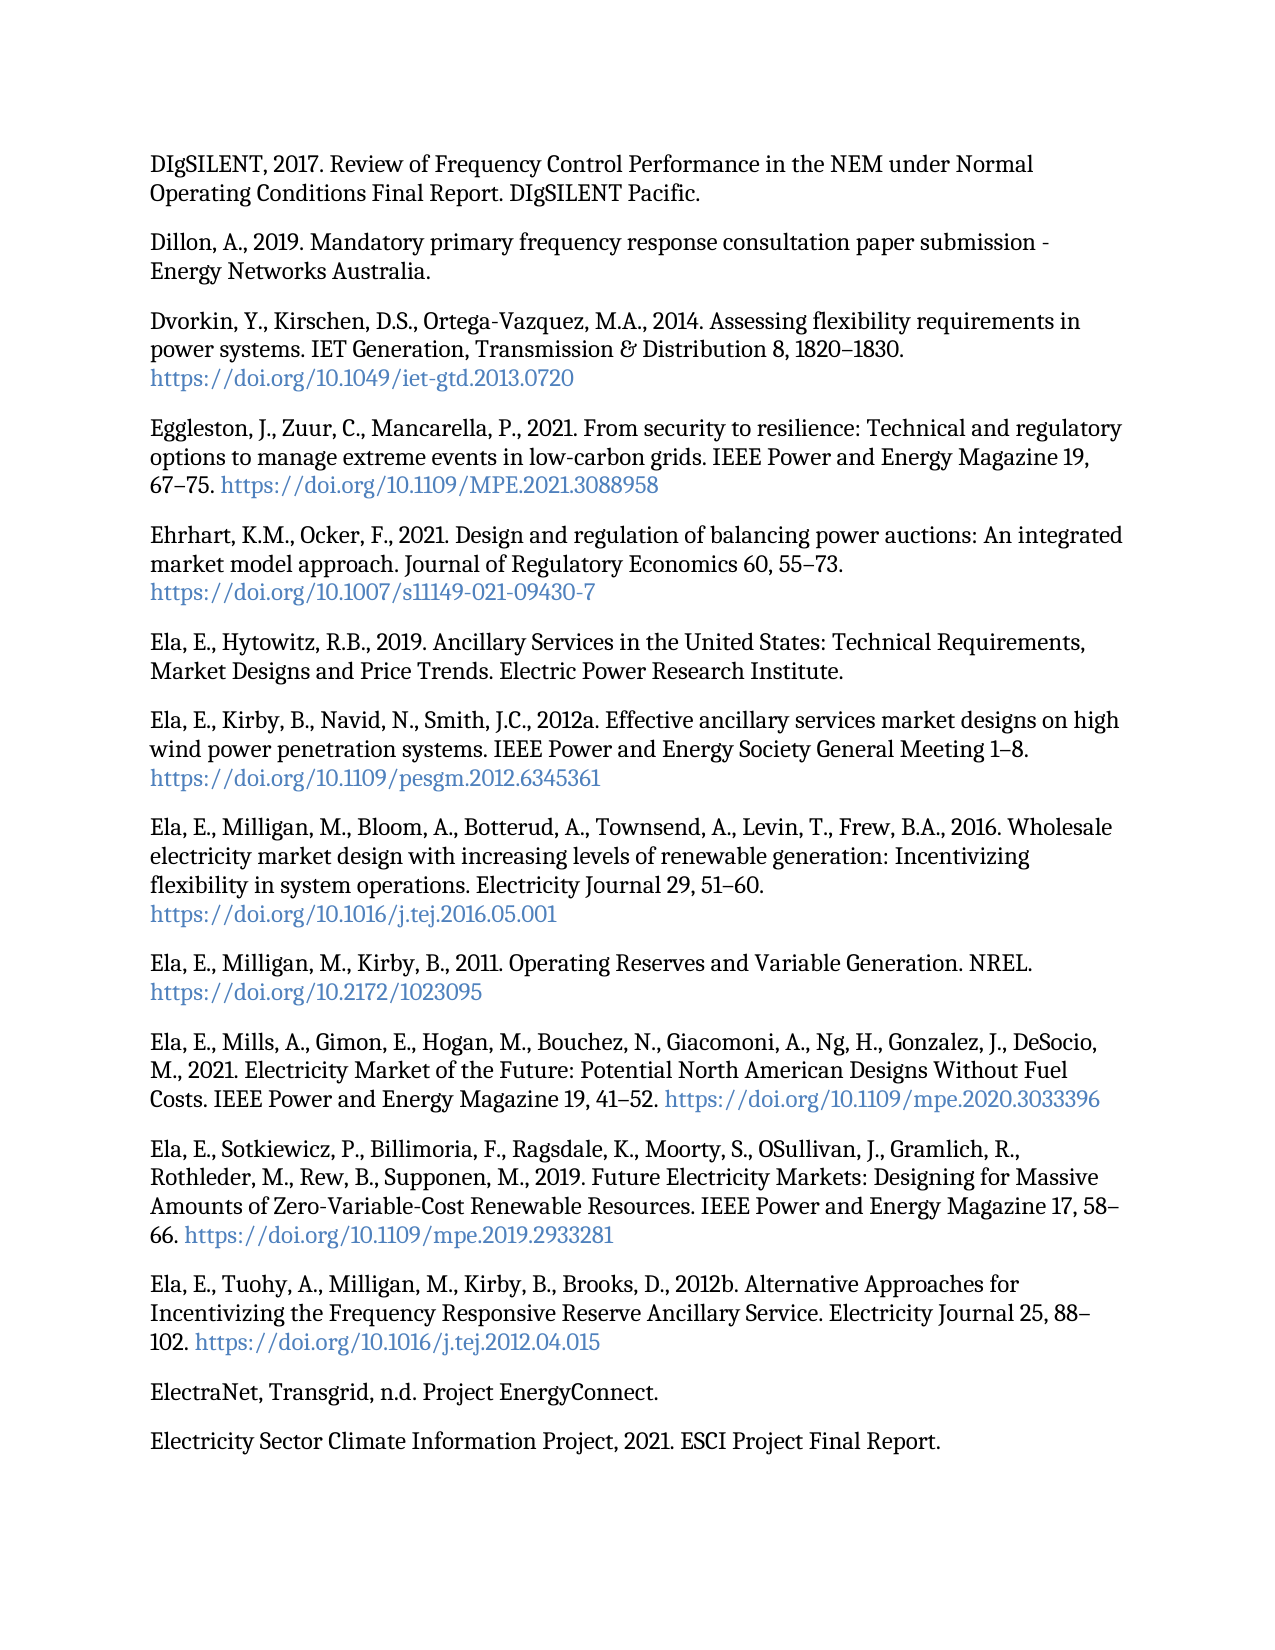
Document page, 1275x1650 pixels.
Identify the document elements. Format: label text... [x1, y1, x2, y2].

text Ela, E., Milligan, M., Bloom, A., Botterud, A., Townsend, A., Levin, T., Frew, B.A., 2016. Wholesale electricity market design with increasing levels of renewable generation: Incentivizing flexibility in system operations. Electricity Journal 29, 51–60. https://doi.org/10.1016/j.tej.2016.05.001 [150, 813, 1125, 928]
text DIgSILENT, 2017. Review of Frequency Control Performance in the NEM under Normal Operating Conditions Final Report. DIgSILENT Pacific. [150, 150, 1125, 207]
text Dillon, A., 2019. Mandatory primary frequency response consultation paper submission - Energy Networks Australia. [150, 228, 1125, 286]
text Ela, E., Sotkiewicz, P., Billimoria, F., Ragsdale, K., Moorty, S., OSullivan, J., Gramlich, R., Rothleder, M., Rew, B., Supponen, M., 2019. Future Electricity Markets: Designing for Massive Amounts of Zero-Variable-Cost Renewable Resources. IEEE Power and Energy Magazine 17, 58–66. https://doi.org/10.1109/mpe.2019.2933281 [150, 1134, 1125, 1249]
text Ela, E., Mills, A., Gimon, E., Hogan, M., Bouchez, N., Giacomoni, A., Ng, H., Gonzalez, J., DeSocio, M., 2021. Electricity Market of the Future: Potential North American Designs Without Fuel Costs. IEEE Power and Energy Magazine 19, 41–52. https://doi.org/10.1109/mpe.2020.3033396 [150, 1027, 1125, 1114]
text Eggleston, J., Zuur, C., Mancarella, P., 2021. From security to resilience: Technical and regulatory options to manage extreme events in low-carbon grids. IEEE Power and Energy Magazine 19, 67–75. https://doi.org/10.1109/MPE.2021.3088958 [150, 414, 1125, 500]
text Ela, E., Milligan, M., Kirby, B., 2011. Operating Reserves and Variable Generation. NREL. https://doi.org/10.2172/1023095 [150, 949, 1125, 1007]
text Ela, E., Tuohy, A., Milligan, M., Kirby, B., Brooks, D., 2012b. Alternative Approaches for Incentivizing the Frequency Responsive Reserve Ancillary Service. Electricity Journal 25, 88–102. https://doi.org/10.1016/j.tej.2012.04.015 [150, 1270, 1125, 1357]
text Ela, E., Kirby, B., Navid, N., Smith, J.C., 2012a. Effective ancillary services market designs on high wind power penetration systems. IEEE Power and Energy Society General Meeting 1–8. https://doi.org/10.1109/pesgm.2012.6345361 [150, 706, 1125, 792]
text ElectraNet, Transgrid, n.d. Project EnergyConnect. [150, 1377, 1125, 1406]
text Dvorkin, Y., Kirschen, D.S., Ortega-Vazquez, M.A., 2014. Assessing flexibility requirements in power systems. IET Generation, Transmission & Distribution 8, 1820–1830. https://doi.org/10.1049/iet-gtd.2013.0720 [150, 307, 1125, 393]
text Ehrhart, K.M., Ocker, F., 2021. Design and regulation of balancing power auctions: An integrated market model approach. Journal of Regulatory Economics 60, 55–73. https://doi.org/10.1007/s11149-021-09430-7 [150, 521, 1125, 607]
text Electricity Sector Climate Information Project, 2021. ESCI Project Final Report. [150, 1427, 1125, 1456]
text Ela, E., Hytowitz, R.B., 2019. Ancillary Services in the United States: Technical Requirements, Market Designs and Price Trends. Electric Power Research Institute. [150, 628, 1125, 685]
